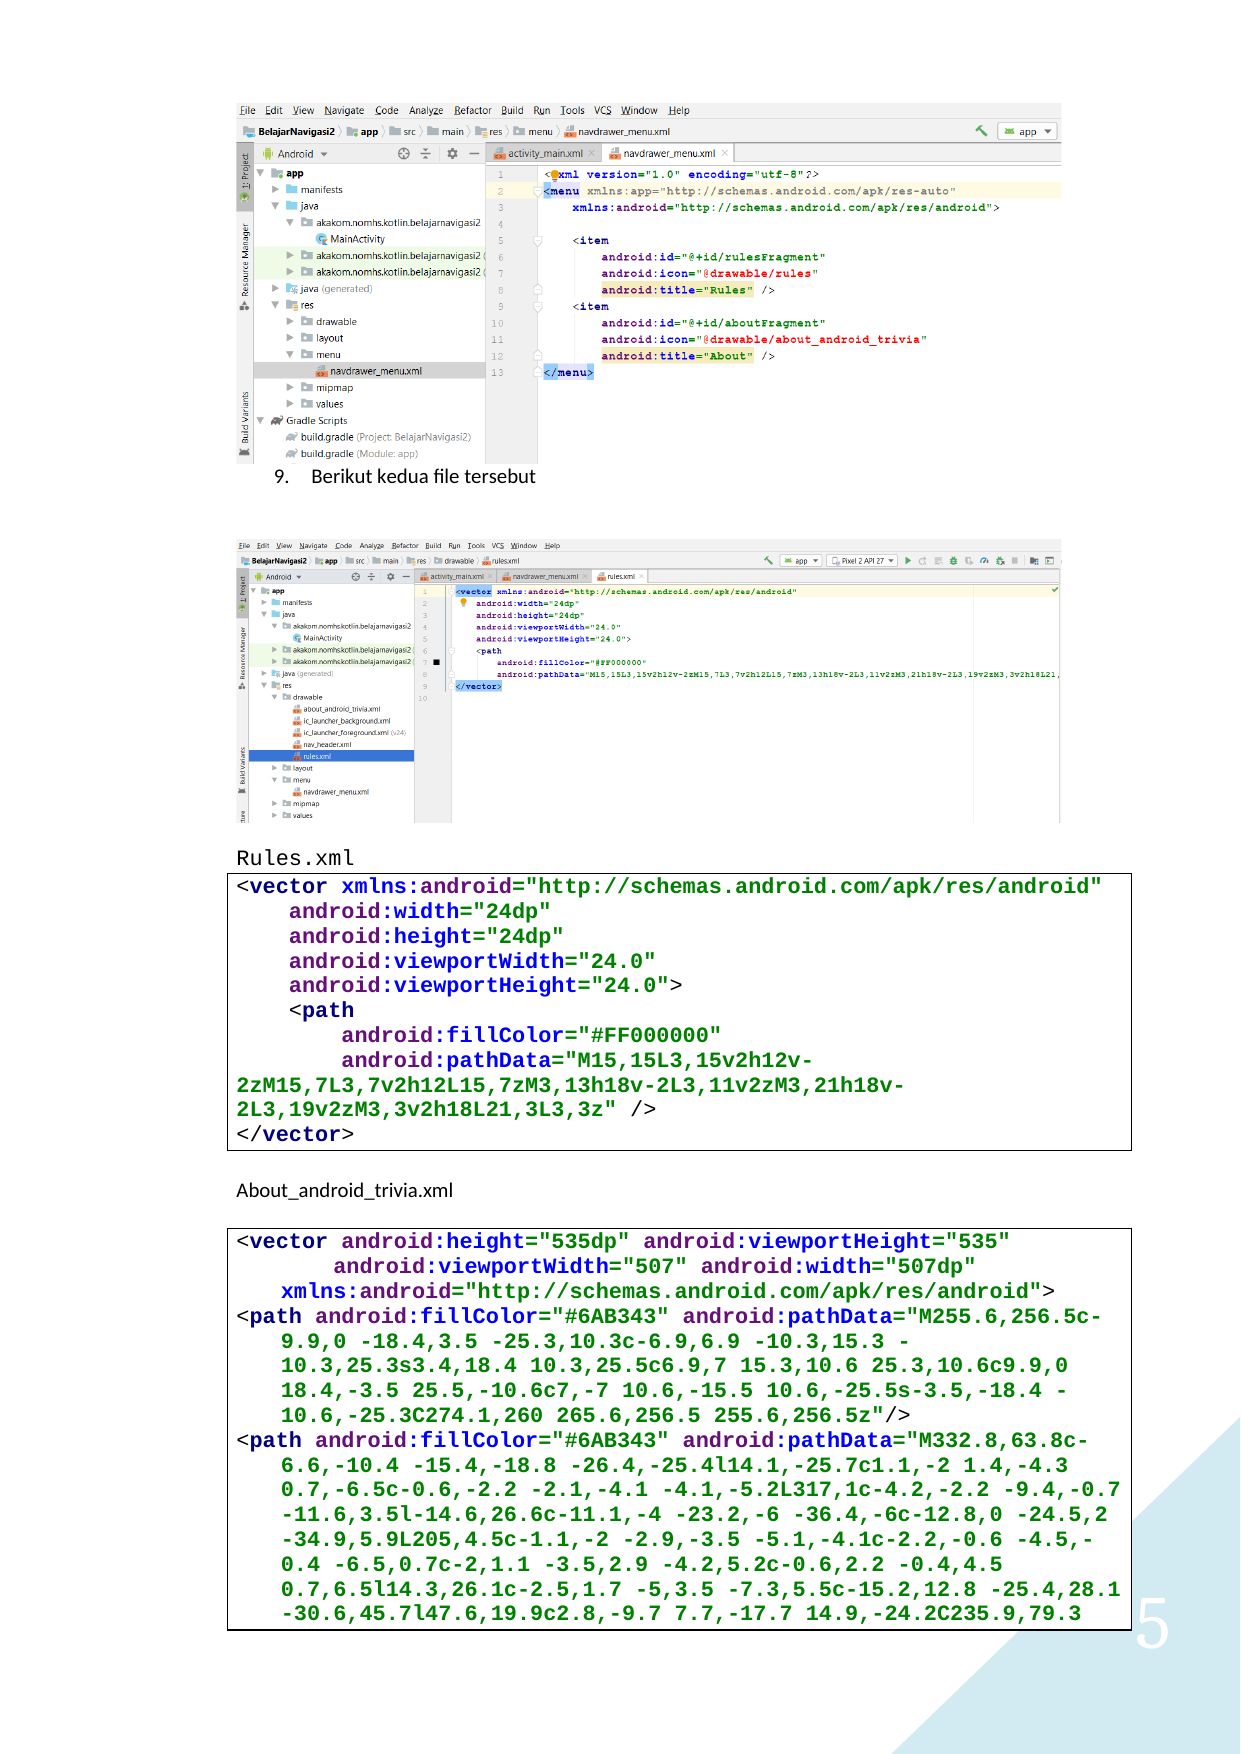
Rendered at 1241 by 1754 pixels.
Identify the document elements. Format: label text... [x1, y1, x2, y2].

list Berikut kedua file tersebut [274, 463, 1122, 489]
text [228, 1426, 1131, 1629]
picture [236, 103, 1062, 464]
text <vector android:height="535dp" android:viewportHeight="535" android:viewportWidth="507" android:width="507dp" xmlns:android="http://schemas.android.com/apk/res/android"> [228, 1229, 1131, 1305]
text <vector xmlns:android="http://schemas.android.com/apk/res/android" android:width="24dp" android:height="24dp" android:viewportWidth="24.0" android:viewportHeight="24.0"> <path android:fillColor="#FF000000" android:pathData="M15,15L3,15v2h12v- [228, 874, 1131, 1074]
text <path android:fillColor="#6AB343" android:pathData="M255.6,256.5c-9.9,0 -18.4,3.5 -25.3,10.3c-6.9,6.9 -10.3,15.3 -10.3,25.3s3.4,18.4 10.3,25.5c6.9,7 15.3,10.6 25.3,10.6c9.9,0 18.4,-3.5 25.5,-10.6c7,-7 10.6,-15.5 10.6,-25.5s-3.5,-18.4 -10.6,-25.3C274.1,260 265.6,256.5 255.6,256.5z"/> [236, 1305, 1122, 1426]
text </vector> [228, 1120, 1131, 1150]
text About_android_trivia.xml [236, 1177, 1122, 1202]
text 2zM15,7L3,7v2h12L15,7zM3,13h18v-2L3,11v2zM3,21h18v-2L3,19v2zM3,3v2h18L21,3L3,3z" /> [236, 1074, 1122, 1120]
text Rules.xml [236, 848, 1122, 872]
picture [236, 539, 1062, 823]
